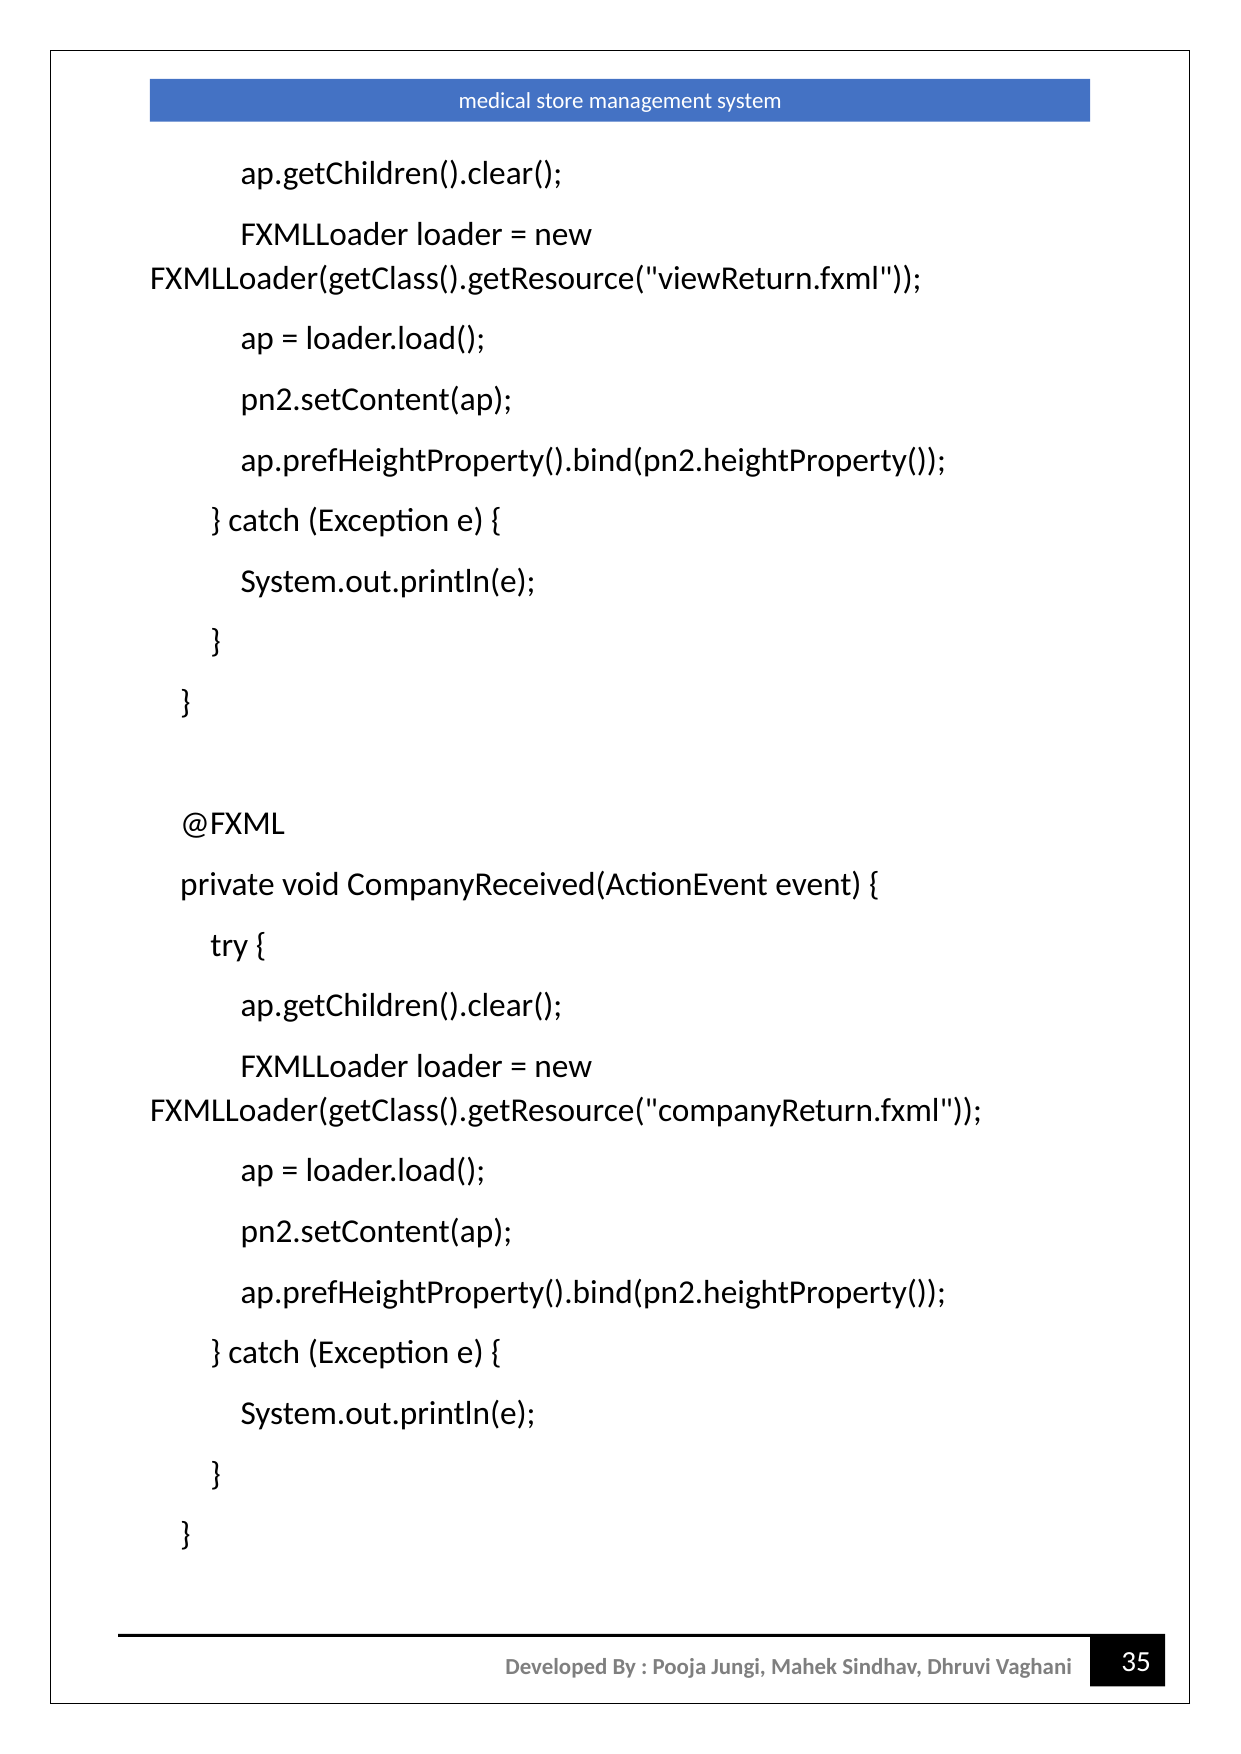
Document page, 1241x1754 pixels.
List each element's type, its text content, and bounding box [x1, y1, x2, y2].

text } [150, 1452, 1090, 1493]
text } [150, 681, 1090, 722]
text @FXML [150, 802, 1090, 843]
text FXMLLoader loader = new FXMLLoader(getClass().getResource("viewReturn.fxml")); [150, 213, 1090, 297]
text ap.getChildren().clear(); [150, 152, 1090, 193]
text System.out.println(e); [150, 560, 1090, 601]
text } [150, 1513, 1090, 1554]
text FXMLLoader loader = new FXMLLoader(getClass().getResource("companyReturn.fxml")); [150, 1045, 1090, 1129]
text System.out.println(e); [150, 1392, 1090, 1433]
text } catch (Exception e) { [150, 499, 1090, 540]
text private void CompanyReceived(ActionEvent event) { [150, 863, 1090, 904]
text pn2.setContent(ap); [150, 1210, 1090, 1251]
text try { [150, 923, 1090, 964]
text } [150, 620, 1090, 661]
text ap = loader.load(); [150, 317, 1090, 358]
text ap.prefHeightProperty().bind(pn2.heightProperty()); [150, 1271, 1090, 1311]
text ap.getChildren().clear(); [150, 984, 1090, 1025]
text ap = loader.load(); [150, 1149, 1090, 1190]
text ap.prefHeightProperty().bind(pn2.heightProperty()); [150, 438, 1090, 479]
text } catch (Exception e) { [150, 1331, 1090, 1372]
text pn2.setContent(ap); [150, 378, 1090, 419]
